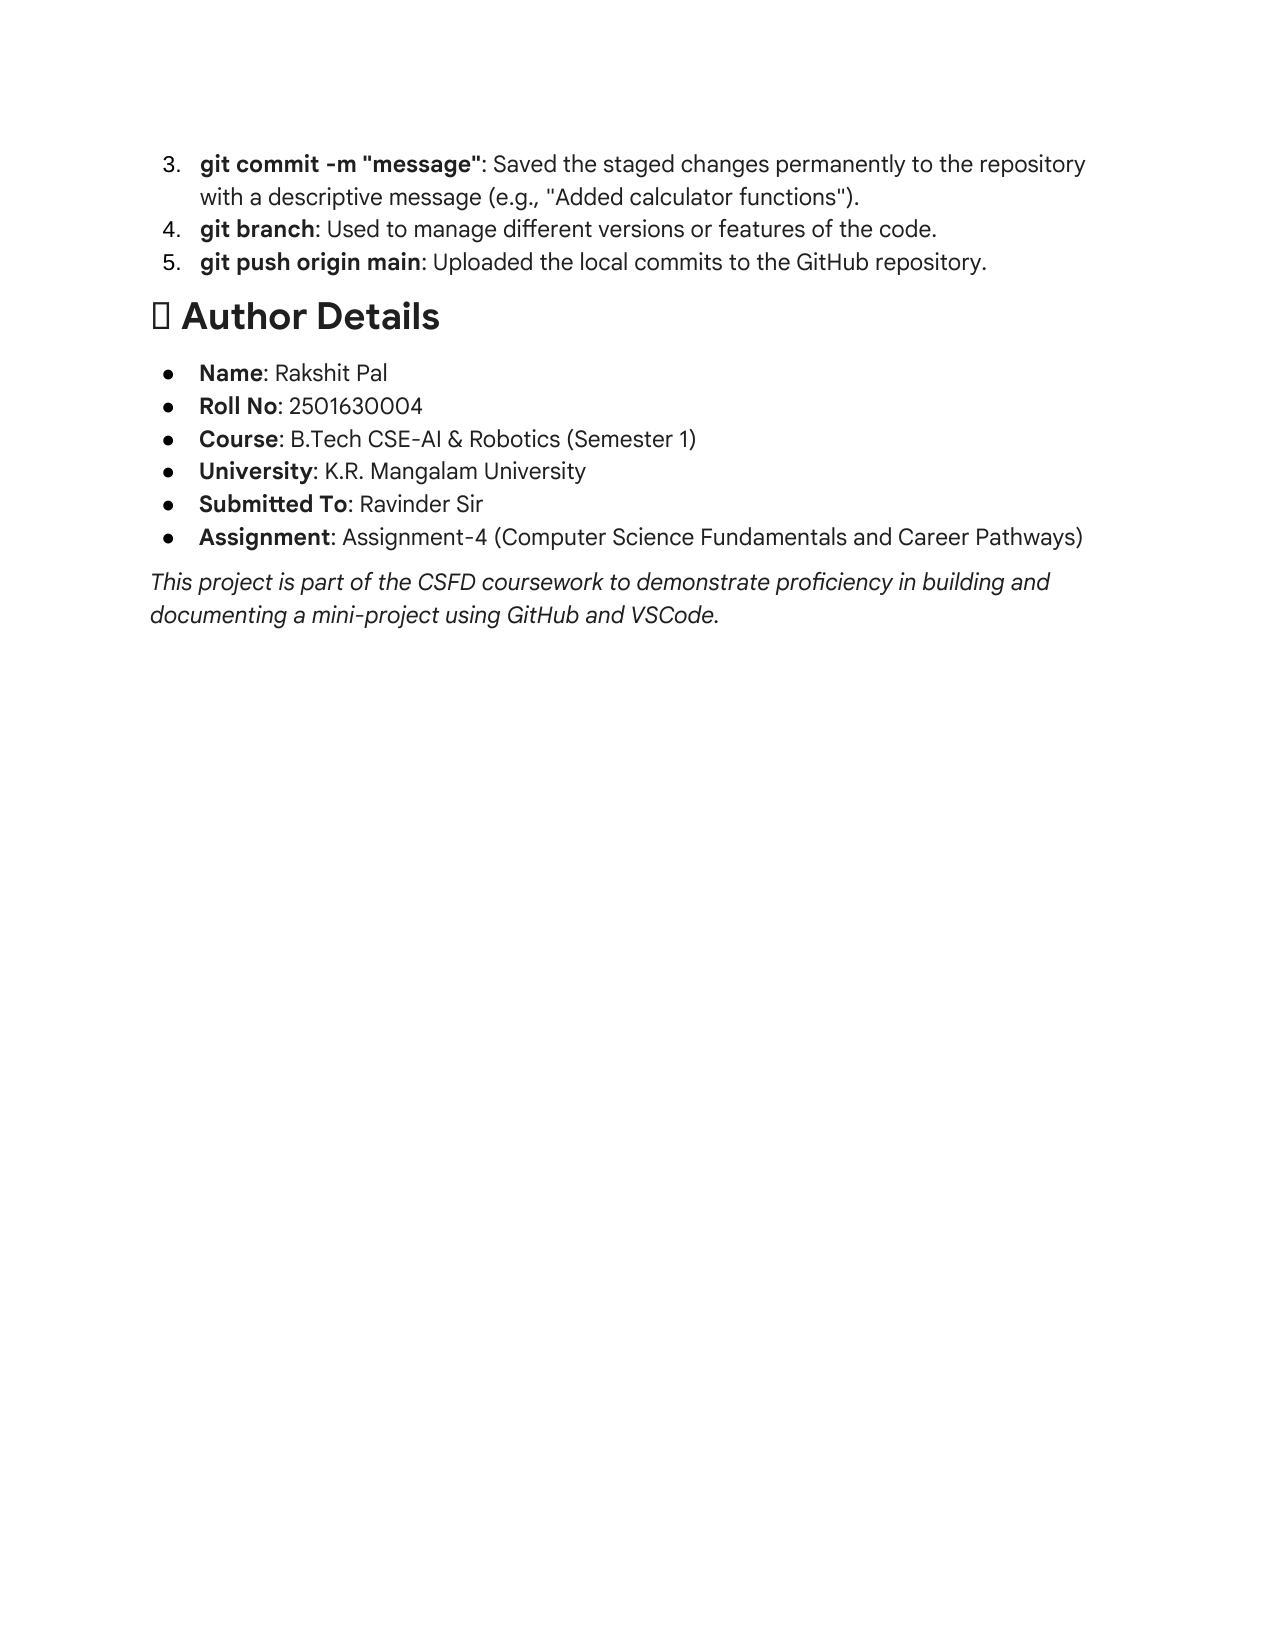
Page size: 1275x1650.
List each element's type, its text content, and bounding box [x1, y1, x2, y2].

list Assignment: Assignment-4 (Computer Science Fundamentals and Career Pathways) [161, 523, 1125, 552]
text This project is part of the CSFD coursework to demonstrate proficiency in building and documenting a mini-project using GitHub and VSCode. [150, 568, 1125, 629]
list git push origin main: Uploaded the local commits to the GitHub repository. [162, 248, 1125, 277]
list Submitted To: Ravinder Sir [161, 490, 1125, 519]
list git branch: Used to manage different versions or features of the code. [162, 215, 1125, 244]
list Roll No: 2501630004 [161, 392, 1125, 421]
subtitle 👤 Author Details [150, 293, 1125, 340]
list git commit -m "message": Saved the staged changes permanently to the repository with a descriptive message (e.g., "Added calculator functions"). [162, 150, 1125, 211]
list University: K.R. Mangalam University [161, 457, 1125, 486]
list Course: B.Tech CSE-AI & Robotics (Semester 1) [161, 425, 1125, 453]
list Name: Rakshit Pal [161, 359, 1125, 388]
